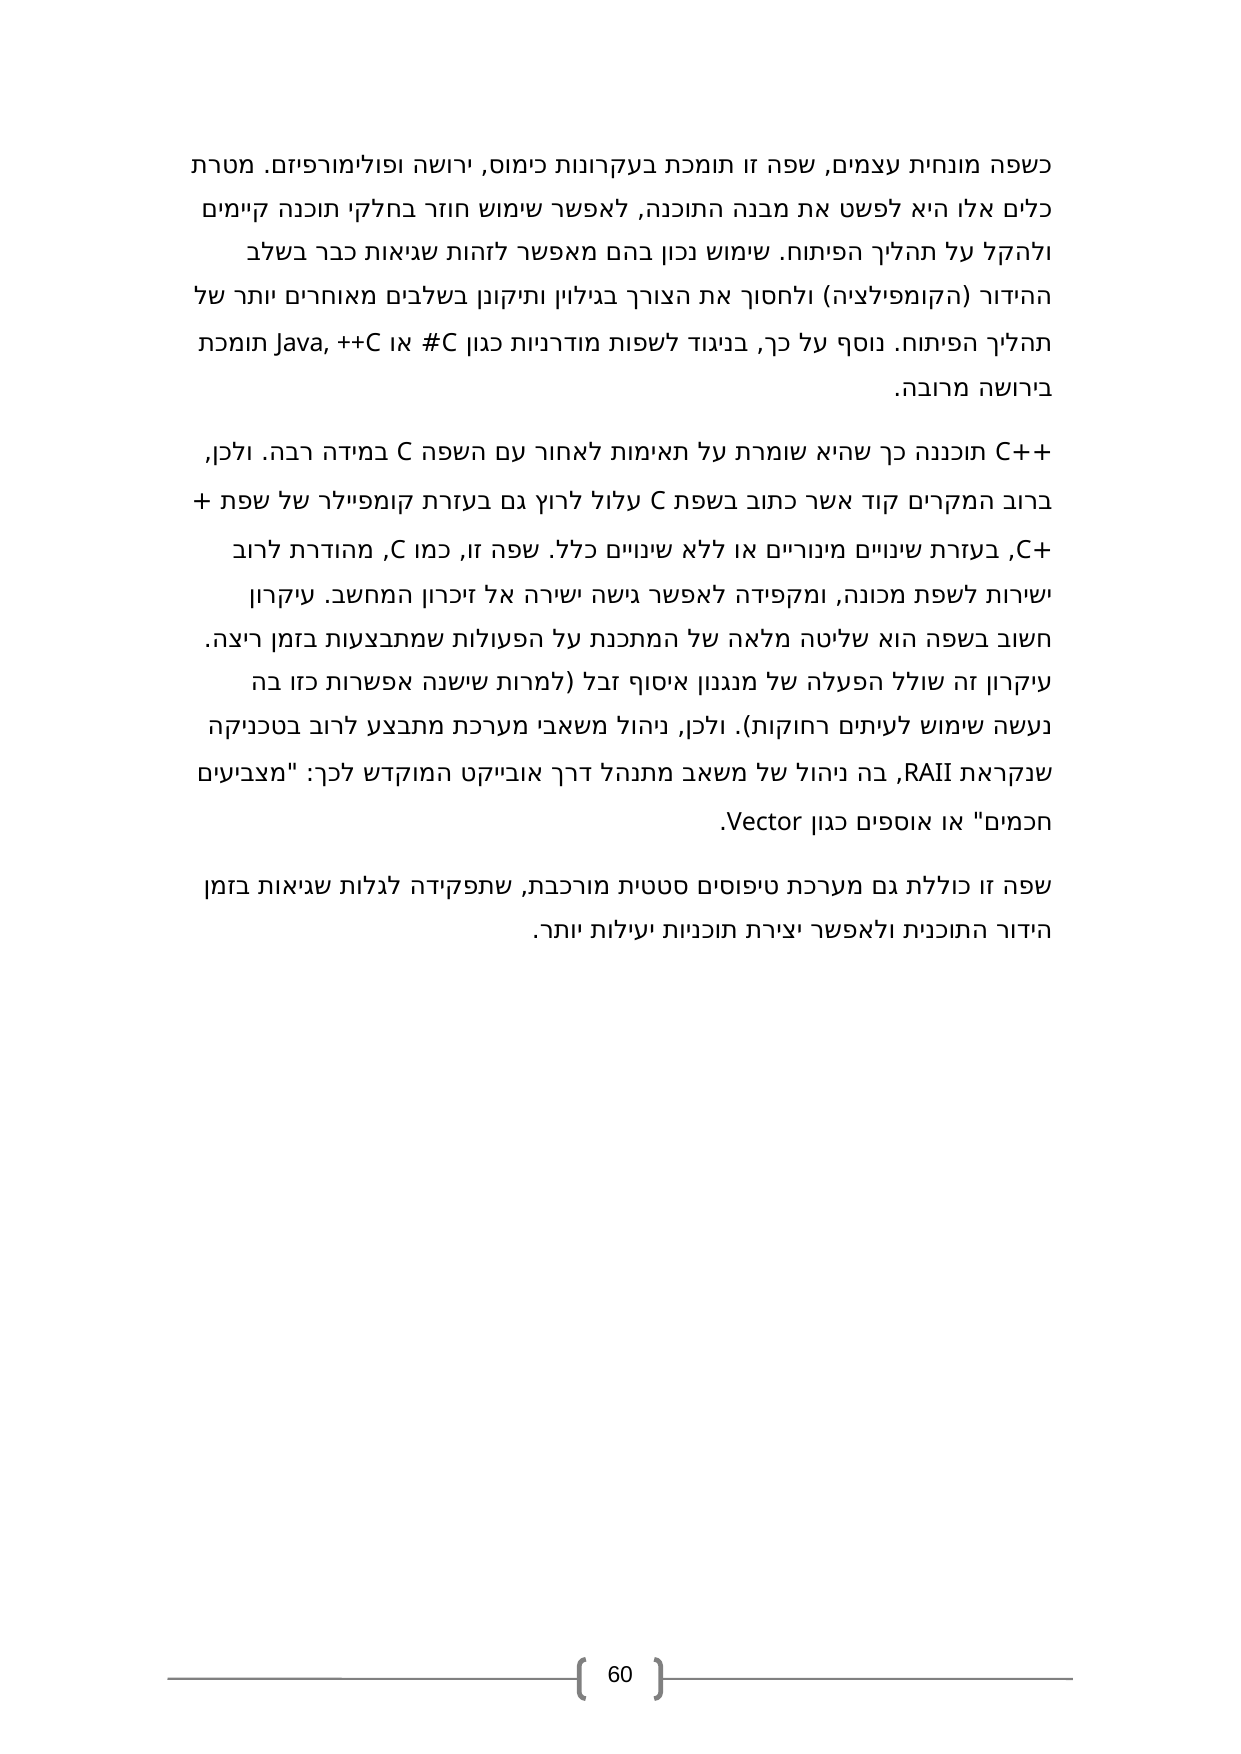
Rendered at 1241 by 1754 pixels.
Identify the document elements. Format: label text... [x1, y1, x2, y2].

text כשפה מונחית עצמים, שפה זו תומכת בעקרונות כימוס, ירושה ופולימורפיזם. מטרת כלים אלו היא לפשט את מבנה התוכנה, לאפשר שימוש חוזר בחלקי תוכנה קיימים ולהקל על תהליך הפיתוח. שימוש נכון בהם מאפשר לזהות שגיאות כבר בשלב ההידור (הקומפילציה) ולחסוך את הצורך בגילוין ותיקונן בשלבים מאוחרים יותר של תהליך הפיתוח. נוסף על כך, בניגוד לשפות מודרניות כגון C# או Java, ++C תומכת בירושה מרובה. [187, 150, 1053, 403]
text ++C תוכננה כך שהיא שומרת על תאימות לאחור עם השפה C במידה רבה. ולכן, ברוב המקרים קוד אשר כתוב בשפת C עלול לרוץ גם בעזרת קומפיילר של שפת ++C, בעזרת שינויים מינוריים או ללא שינויים כלל. שפה זו, כמו C, מהודרת לרוב ישירות לשפת מכונה, ומקפידה לאפשר גישה ישירה אל זיכרון המחשב. עיקרון חשוב בשפה הוא שליטה מלאה של המתכנת על הפעולות שמתבצעות בזמן ריצה. עיקרון זה שולל הפעלה של מנגנון איסוף זבל (למרות שישנה אפשרות כזו בה נעשה שימוש לעיתים רחוקות). ולכן, ניהול משאבי מערכת מתבצע לרוב בטכניקה שנקראת RAII, בה ניהול של משאב מתנהל דרך אובייקט המוקדש לכך: "מצביעים חכמים" או אוספים כגון Vector. [187, 434, 1053, 838]
text שפה זו כוללת גם מערכת טיפוסים סטטית מורכבת, שתפקידה לגלות שגיאות בזמן הידור התוכנית ולאפשר יצירת תוכניות יעילות יותר. [187, 871, 1053, 944]
